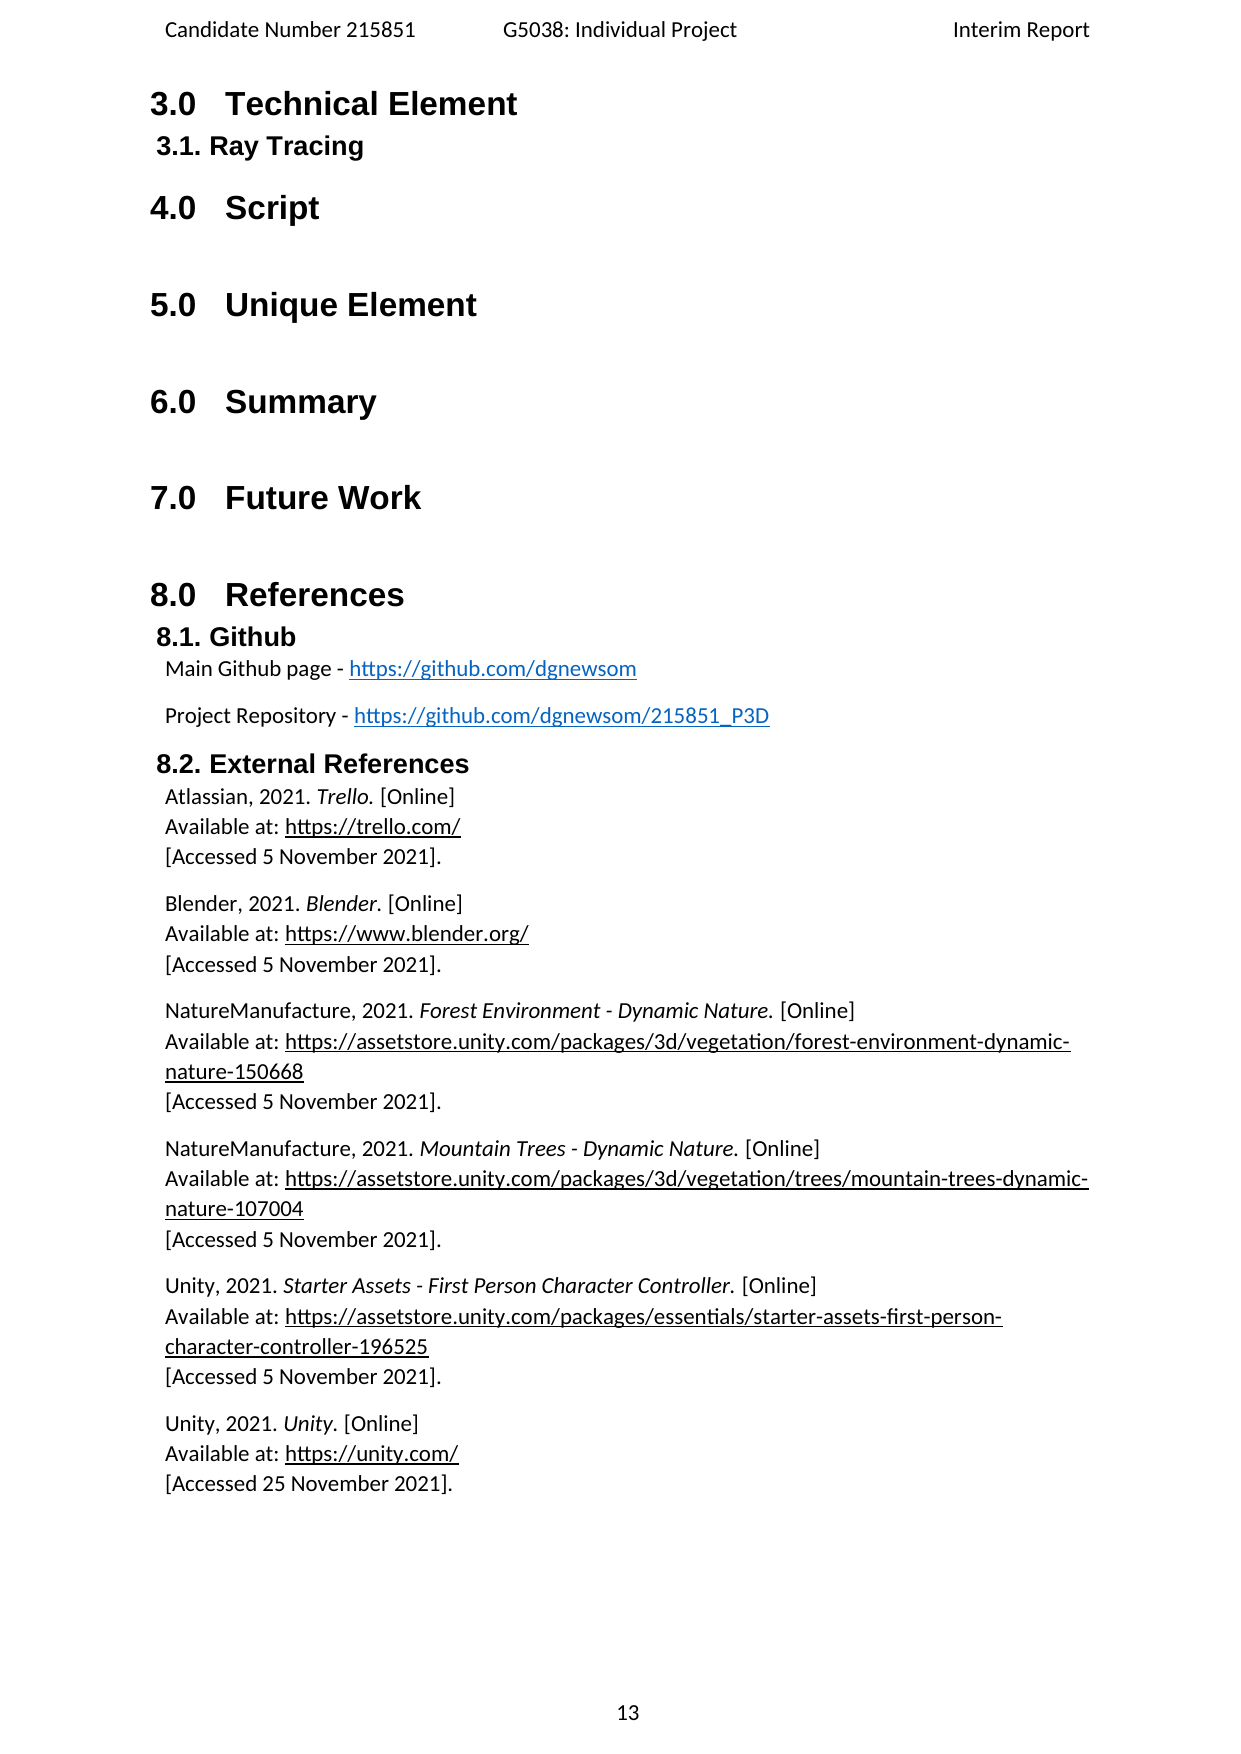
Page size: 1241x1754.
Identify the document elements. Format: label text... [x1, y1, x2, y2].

subtitle Technical Element [150, 84, 1090, 122]
subtitle Future Work [150, 478, 1090, 517]
text Project Repository - https://github.com/dgnewsom/215851_P3D [165, 701, 1090, 729]
text Main Github page - https://github.com/dgnewsom [165, 654, 1090, 682]
subtitle Unique Element [150, 285, 1090, 323]
subtitle Github [156, 621, 1090, 652]
subtitle Summary [150, 382, 1090, 420]
subtitle Ray Tracing [156, 130, 1090, 161]
subtitle References [150, 575, 1090, 613]
subtitle Script [150, 188, 1090, 227]
